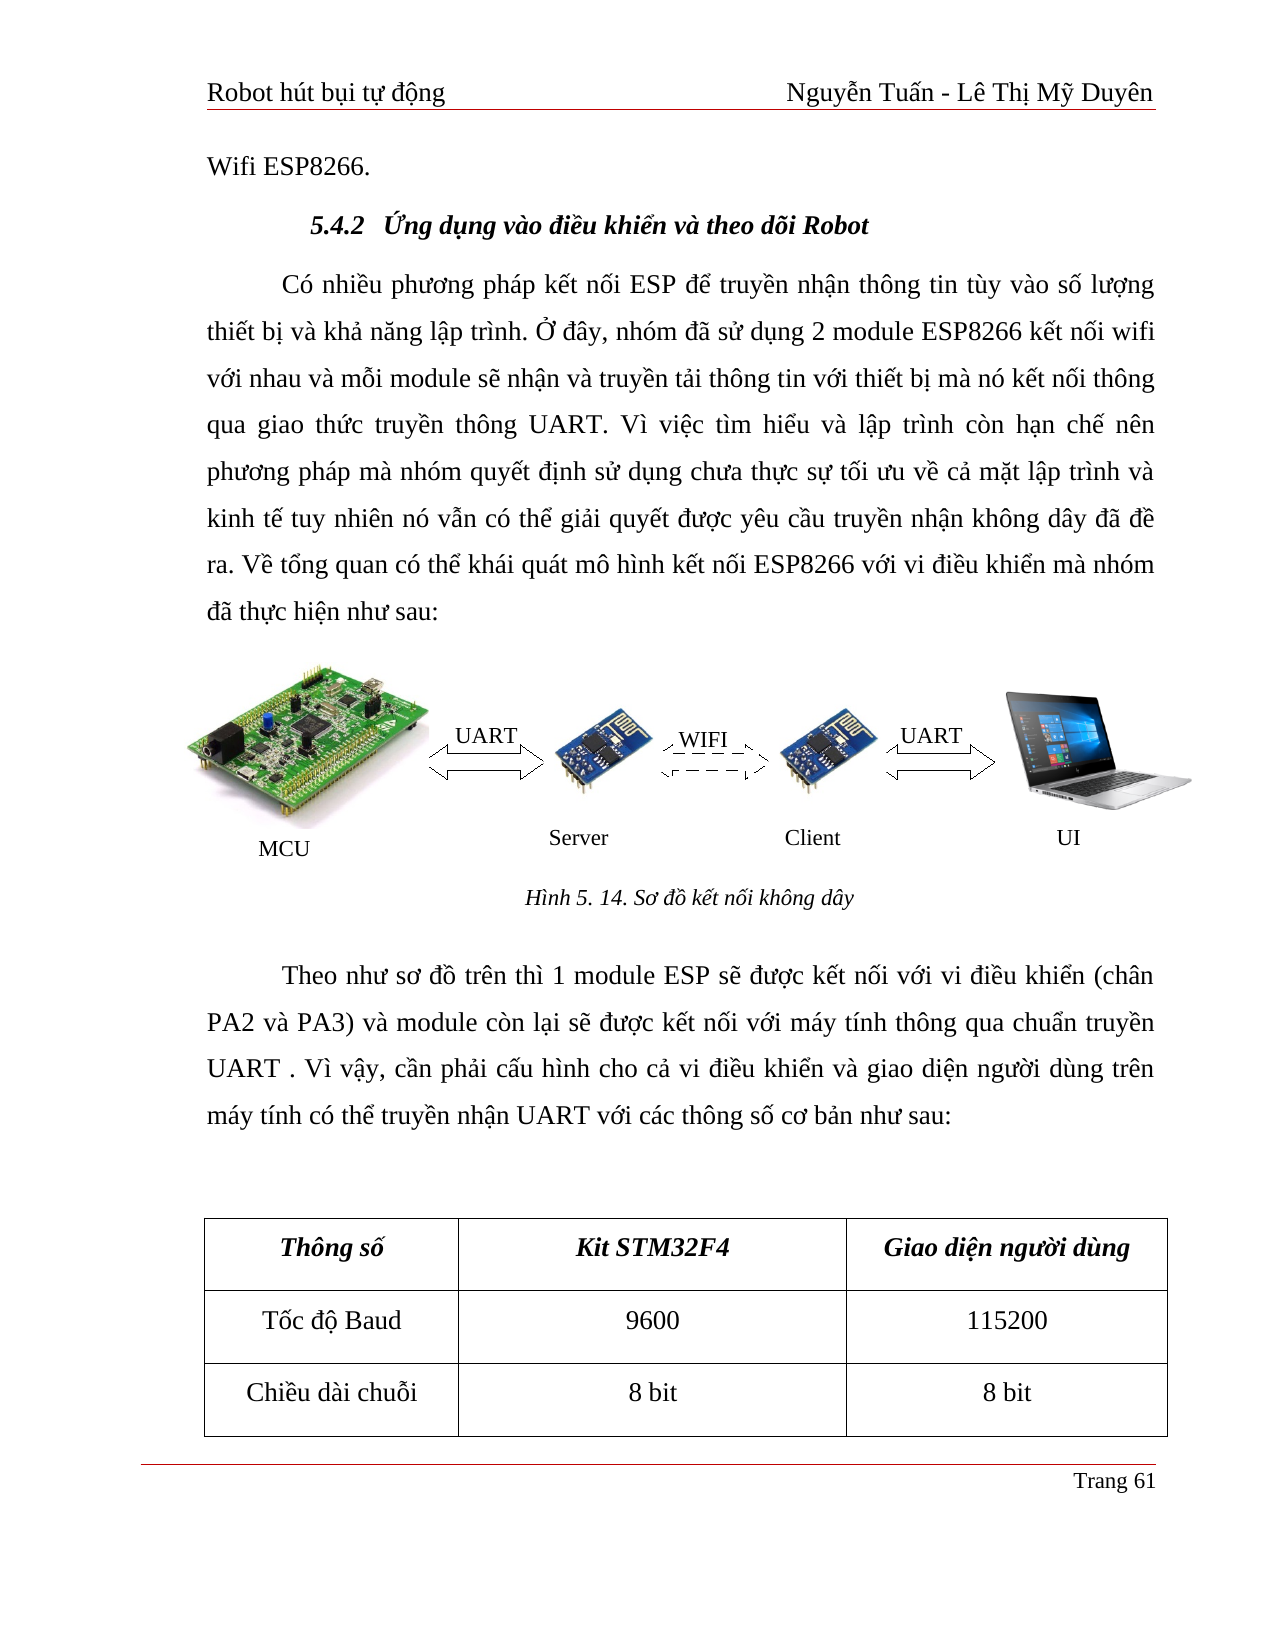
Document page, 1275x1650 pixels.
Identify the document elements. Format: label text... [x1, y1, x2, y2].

subtitle Ứng dụng vào điều khiển và theo dõi Robot [310, 209, 1132, 240]
table_header Thông số [205, 1219, 458, 1290]
table_cell 115200 [847, 1291, 1167, 1363]
picture [768, 694, 887, 807]
picture [543, 694, 662, 807]
table_cell Chiều dài chuỗi [205, 1364, 458, 1436]
table_header Giao diện người dùng [847, 1219, 1167, 1290]
text Theo như sơ đồ trên thì 1 module ESP sẽ được kết nối với vi điều khiển (chân PA2 và PA3) và module còn lại sẽ được kết nối với máy tính thông qua chuẩn truyền UART . Vì vậy, cần phải cấu hình cho cả vi điều khiển và giao diện người dùng trên máy tính có thể truyền nhận UART với các thông số cơ bản như sau: [207, 959, 1156, 1130]
table_cell 8 bit [459, 1364, 846, 1436]
picture [183, 662, 430, 829]
table_cell 9600 [459, 1291, 846, 1363]
table_cell Tốc độ Baud [205, 1291, 458, 1363]
table_header Kit STM32F4 [459, 1219, 846, 1290]
table_cell 8 bit [847, 1364, 1167, 1436]
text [207, 150, 1156, 181]
text Có nhiều phương pháp kết nối ESP để truyền nhận thông tin tùy vào số lượng thiết bị và khả năng lập trình. Ở đây, nhóm đã sử dụng 2 module ESP8266 kết nối wifi với nhau và mỗi module sẽ nhận và truyền tải thông tin với thiết bị mà nó kết nối thông qua giao thức truyền thông UART. Vì việc tìm hiểu và lập trình còn hạn chế nên phương pháp mà nhóm quyết định sử dụng chưa thực sự tối ưu về cả mặt lập trình và kinh tế tuy nhiên nó vẫn có thể giải quyết được yêu cầu truyền nhận không dây đã đề ra. Về tổng quan có thể khái quát mô hình kết nối ESP8266 với vi điều khiển mà nhóm đã thực hiện như sau: [207, 268, 1156, 626]
picture [1005, 680, 1192, 821]
